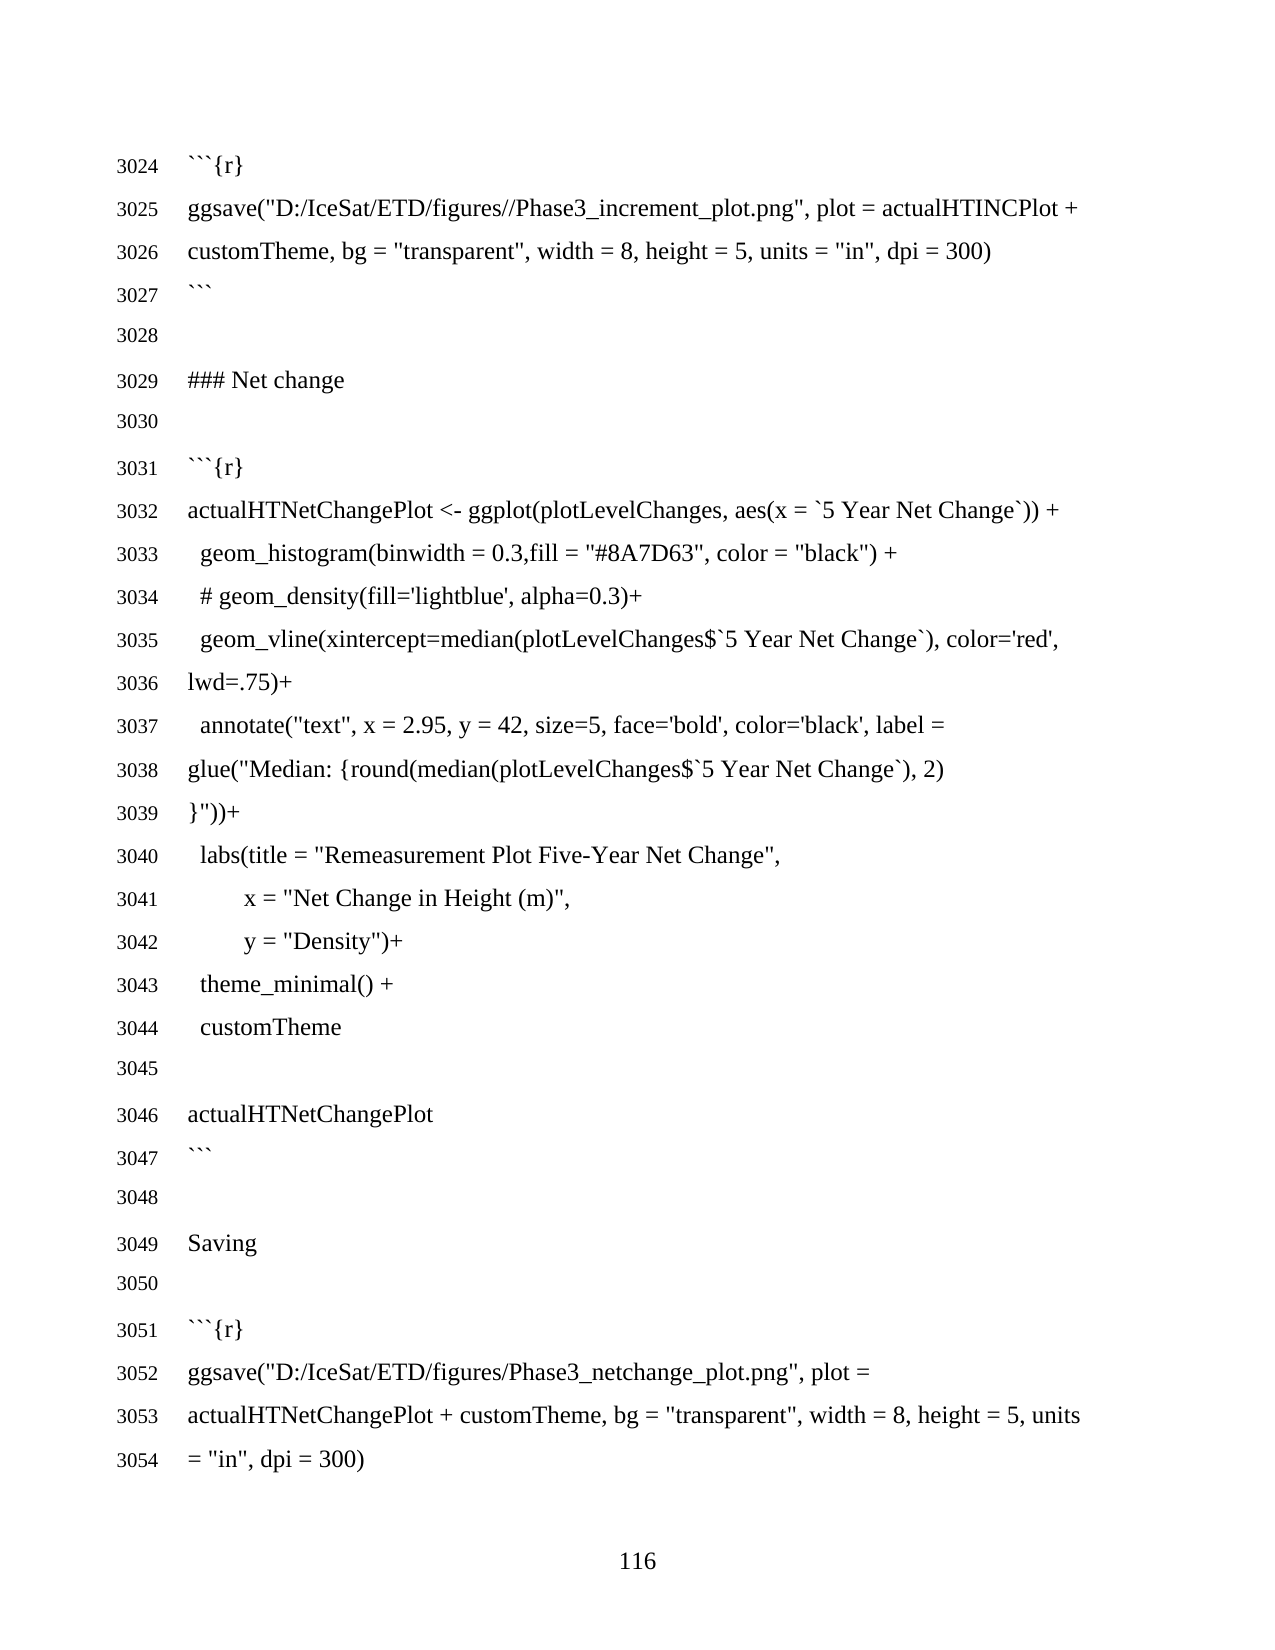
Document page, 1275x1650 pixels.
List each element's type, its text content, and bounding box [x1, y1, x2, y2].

text ggsave("D:/IceSat/ETD/figures//Phase3_increment_plot.png", plot = actualHTINCPlot + customTheme, bg = "transparent", width = 8, height = 5, units = "in", dpi = 300) [187, 193, 1087, 265]
text customTheme [187, 1012, 1087, 1041]
text actualHTNetChangePlot [187, 1099, 1087, 1127]
text Saving [187, 1228, 1087, 1257]
text # geom_density(fill='lightblue', alpha=0.3)+ [187, 581, 1087, 610]
text ggsave("D:/IceSat/ETD/figures/Phase3_netchange_plot.png", plot = actualHTNetChangePlot + customTheme, bg = "transparent", width = 8, height = 5, units = "in", dpi = 300) [187, 1357, 1087, 1472]
text ### Net change [187, 366, 1087, 394]
text geom_vline(xintercept=median(plotLevelChanges$`5 Year Net Change`), color='red', lwd=.75)+ [187, 624, 1087, 696]
text theme_minimal() + [187, 969, 1087, 998]
text ``` [187, 1142, 1087, 1171]
text x = "Net Change in Height (m)", [187, 883, 1087, 912]
text geom_histogram(binwidth = 0.3,fill = "#8A7D63", color = "black") + [187, 538, 1087, 567]
text ```{r} [187, 150, 1087, 179]
text ```{r} [187, 452, 1087, 481]
text annotate("text", x = 2.95, y = 42, size=5, face='bold', color='black', label = glue("Median: {round(median(plotLevelChanges$`5 Year Net Change`), 2) [187, 711, 1087, 782]
text ``` [187, 279, 1087, 308]
text y = "Density")+ [187, 926, 1087, 955]
text }"))+ [187, 797, 1087, 826]
text labs(title = "Remeasurement Plot Five-Year Net Change", [187, 840, 1087, 869]
text actualHTNetChangePlot <- ggplot(plotLevelChanges, aes(x = `5 Year Net Change`)) + [187, 495, 1087, 524]
text ```{r} [187, 1314, 1087, 1343]
